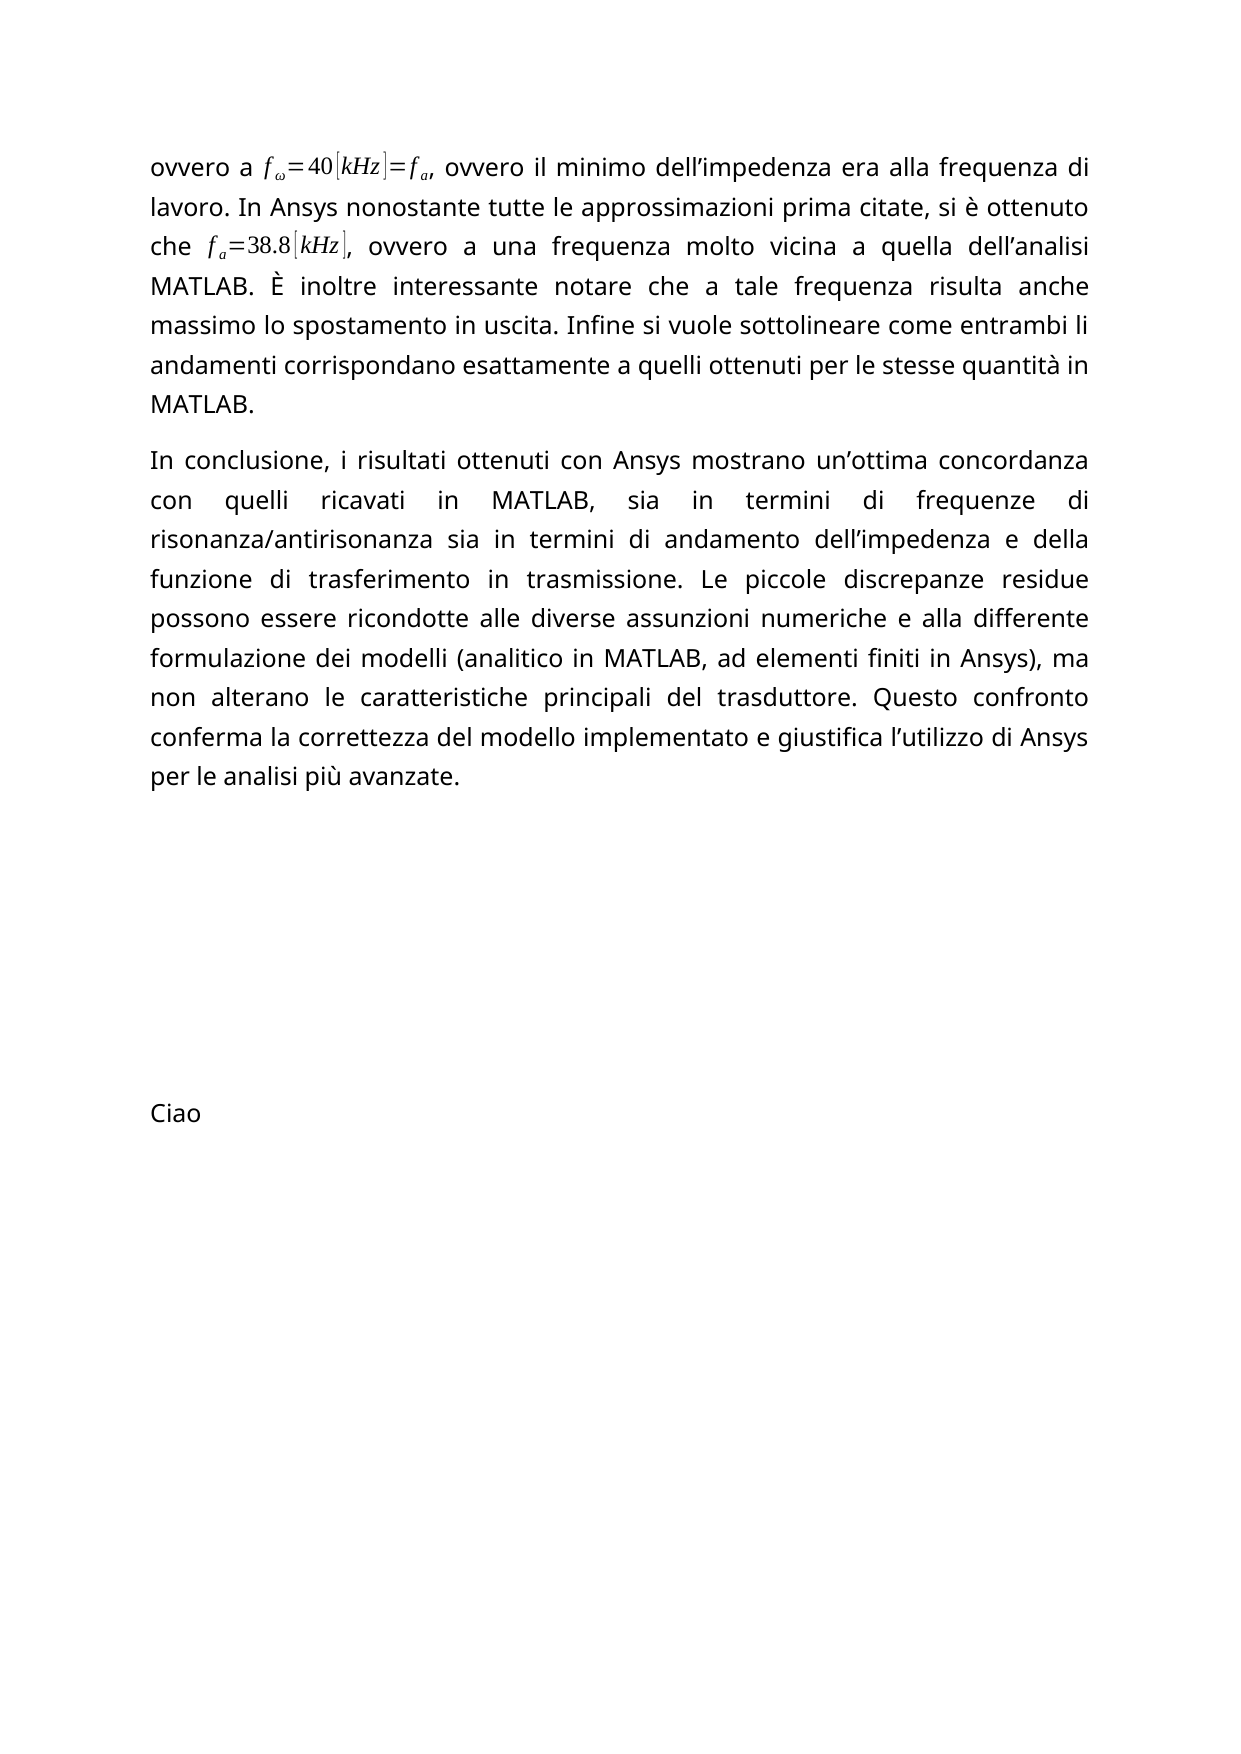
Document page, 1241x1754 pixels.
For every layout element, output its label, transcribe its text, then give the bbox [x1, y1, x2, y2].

text In conclusione, i risultati ottenuti con Ansys mostrano un’ottima concordanza con quelli ricavati in MATLAB, sia in termini di frequenze di risonanza/antirisonanza sia in termini di andamento dell’impedenza e della funzione di trasferimento in trasmissione. Le piccole discrepanze residue possono essere ricondotte alle diverse assunzioni numeriche e alla differente formulazione dei modelli (analitico in MATLAB, ad elementi finiti in Ansys), ma non alterano le caratteristiche principali del trasduttore. Questo confronto conferma la correttezza del modello implementato e giustifica l’utilizzo di Ansys per le analisi più avanzate. [150, 443, 1090, 793]
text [150, 150, 1090, 421]
text Ciao [150, 1096, 1090, 1130]
